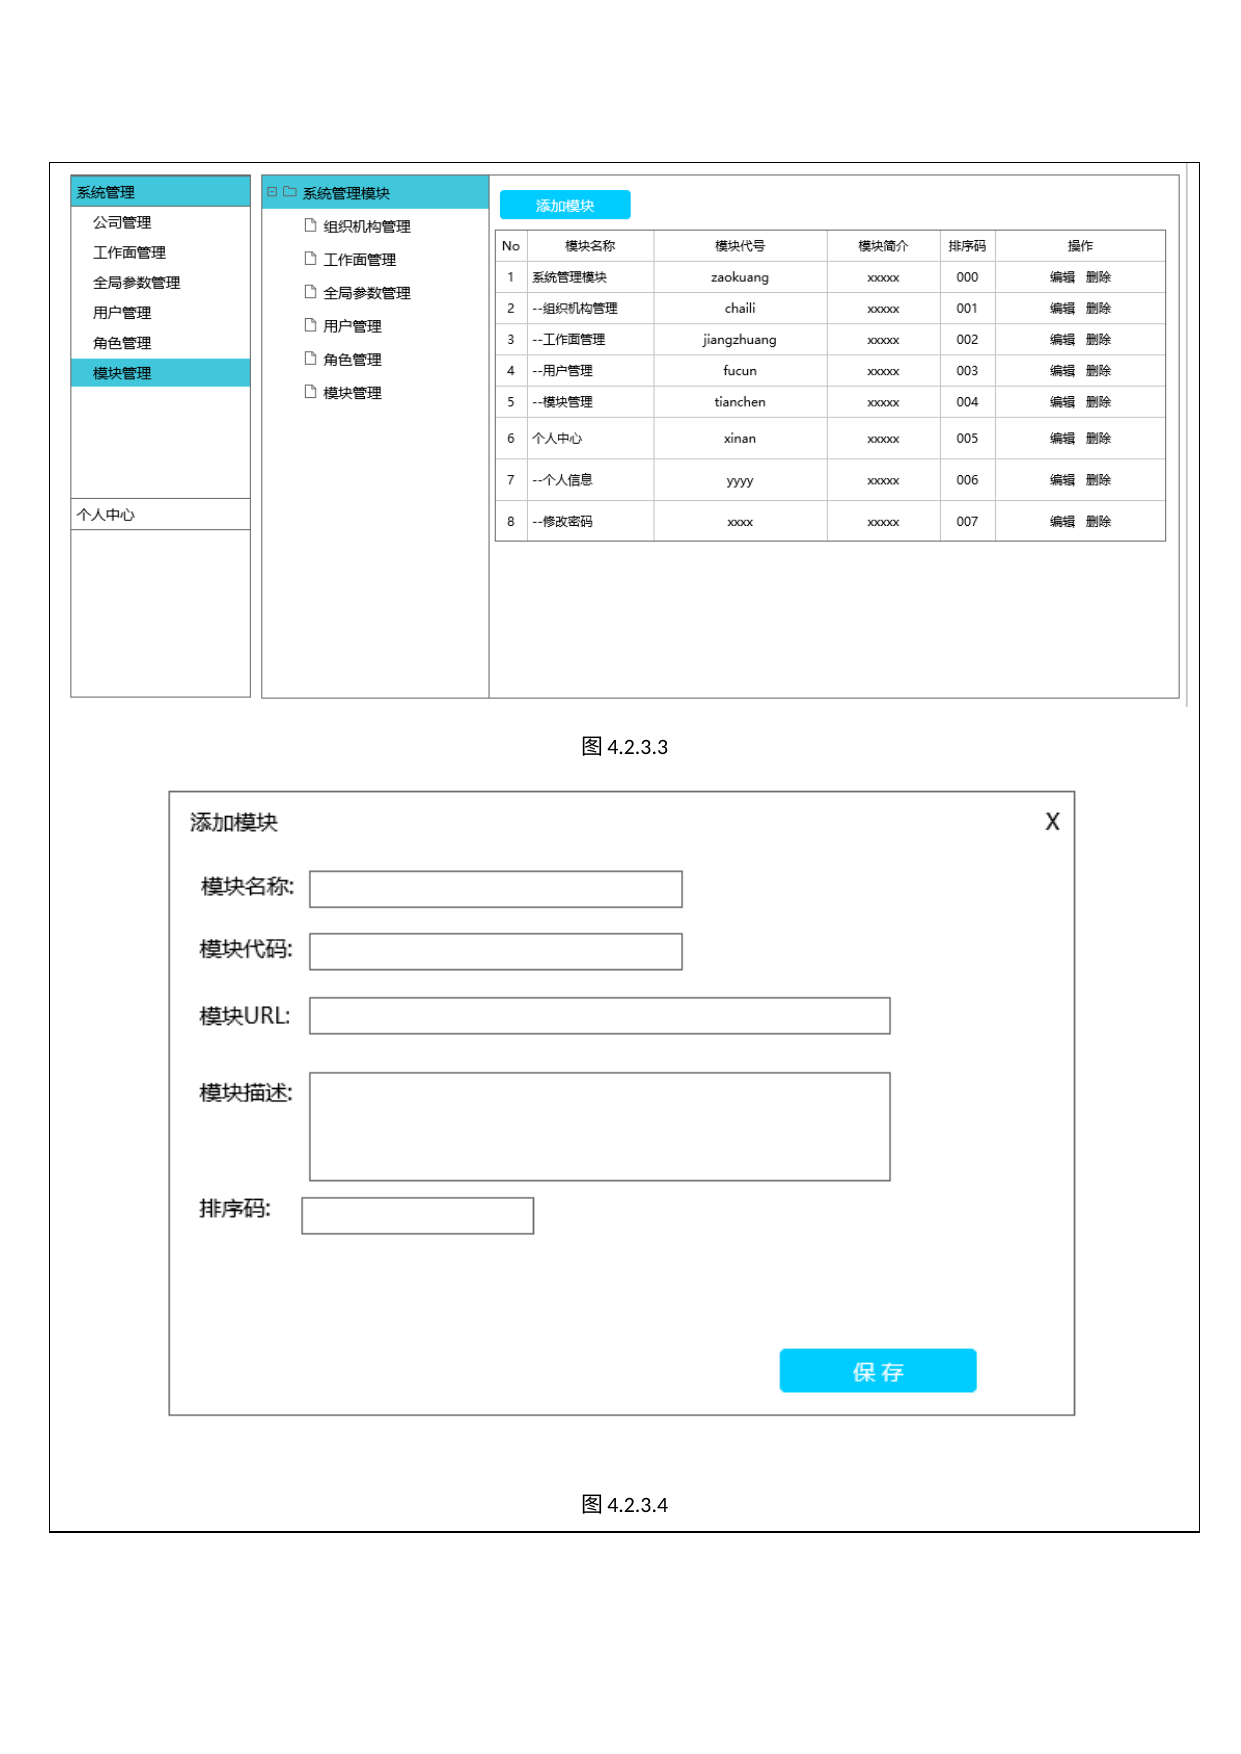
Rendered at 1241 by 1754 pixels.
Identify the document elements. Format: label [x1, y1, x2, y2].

picture [61, 163, 1188, 707]
picture [164, 777, 1085, 1424]
table_cell [50, 163, 1199, 1531]
